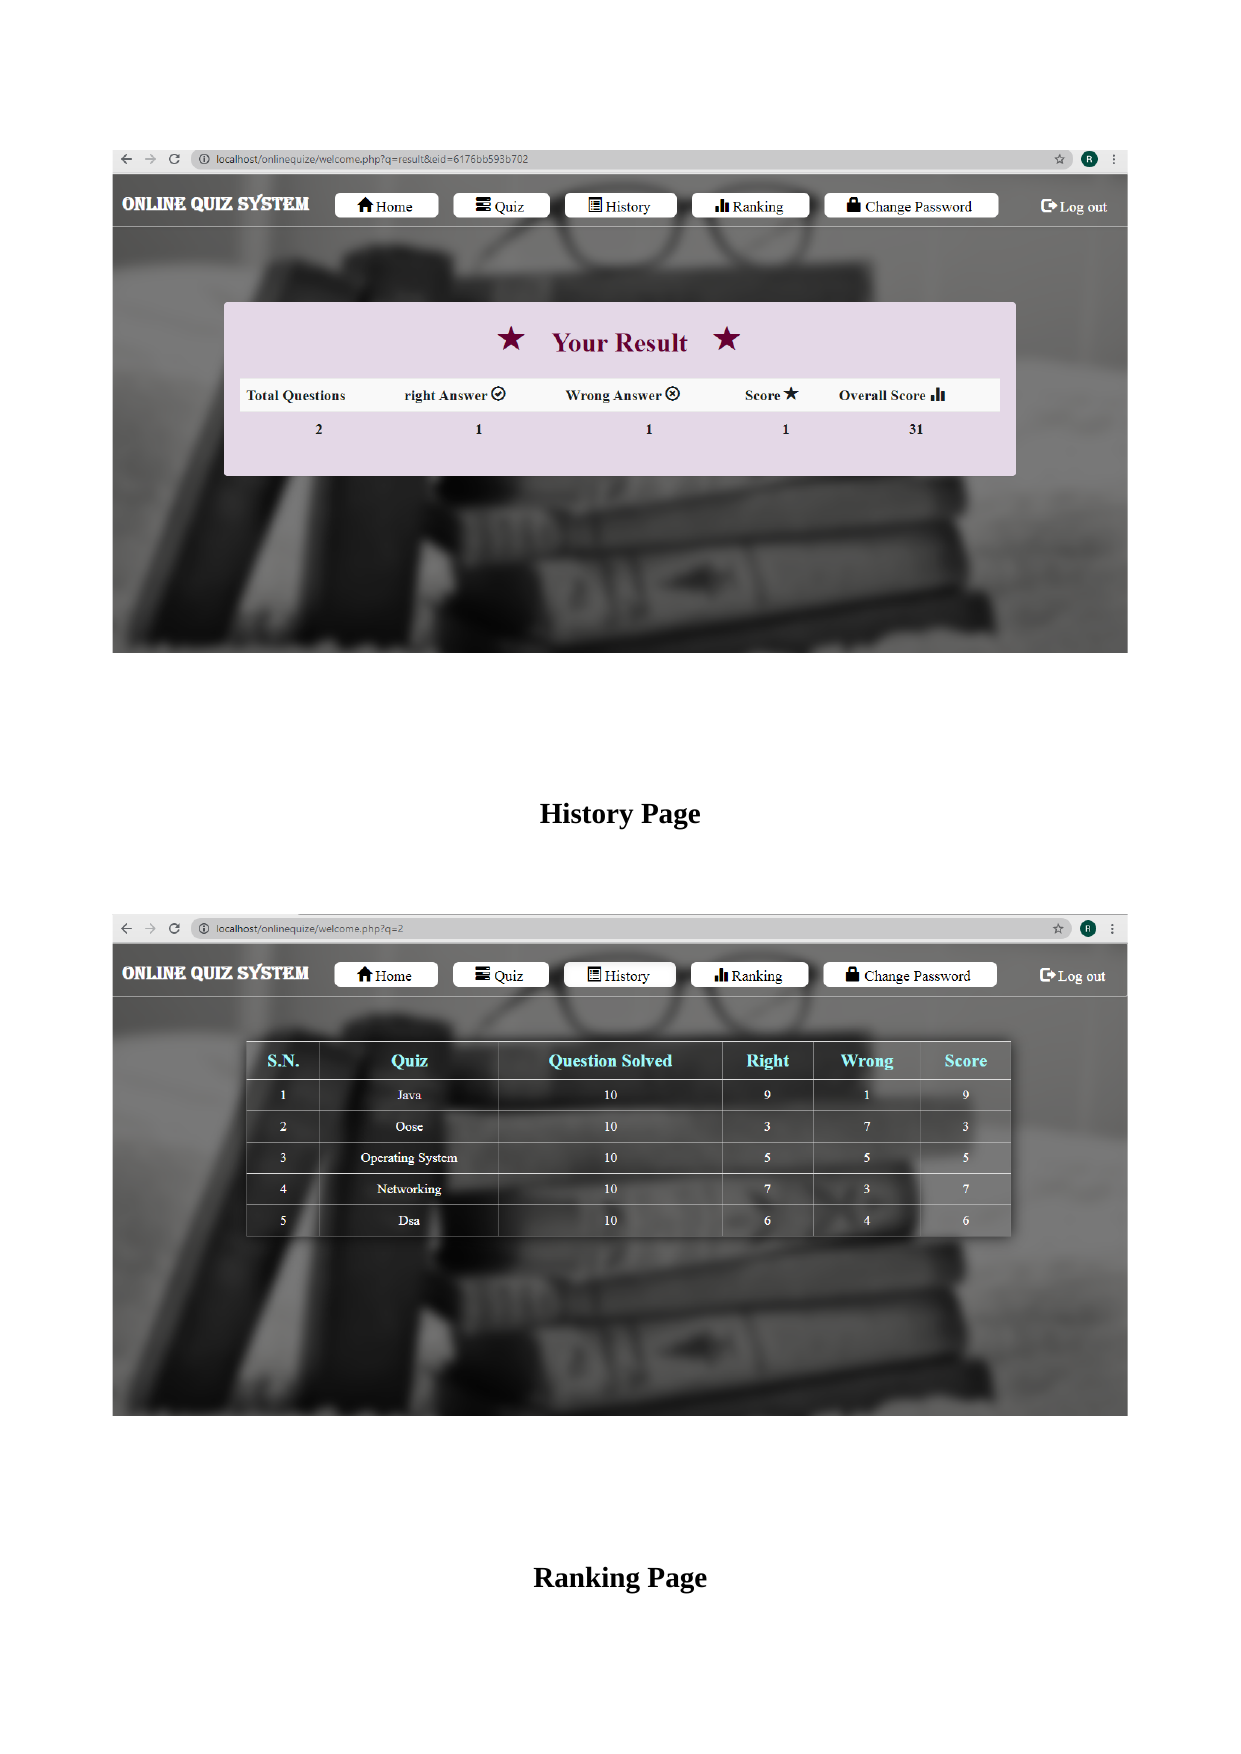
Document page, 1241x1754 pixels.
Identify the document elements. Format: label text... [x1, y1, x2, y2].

picture [112, 914, 1128, 1416]
text Ranking Page [112, 1560, 1128, 1593]
picture [112, 150, 1128, 653]
text History Page [112, 796, 1128, 829]
